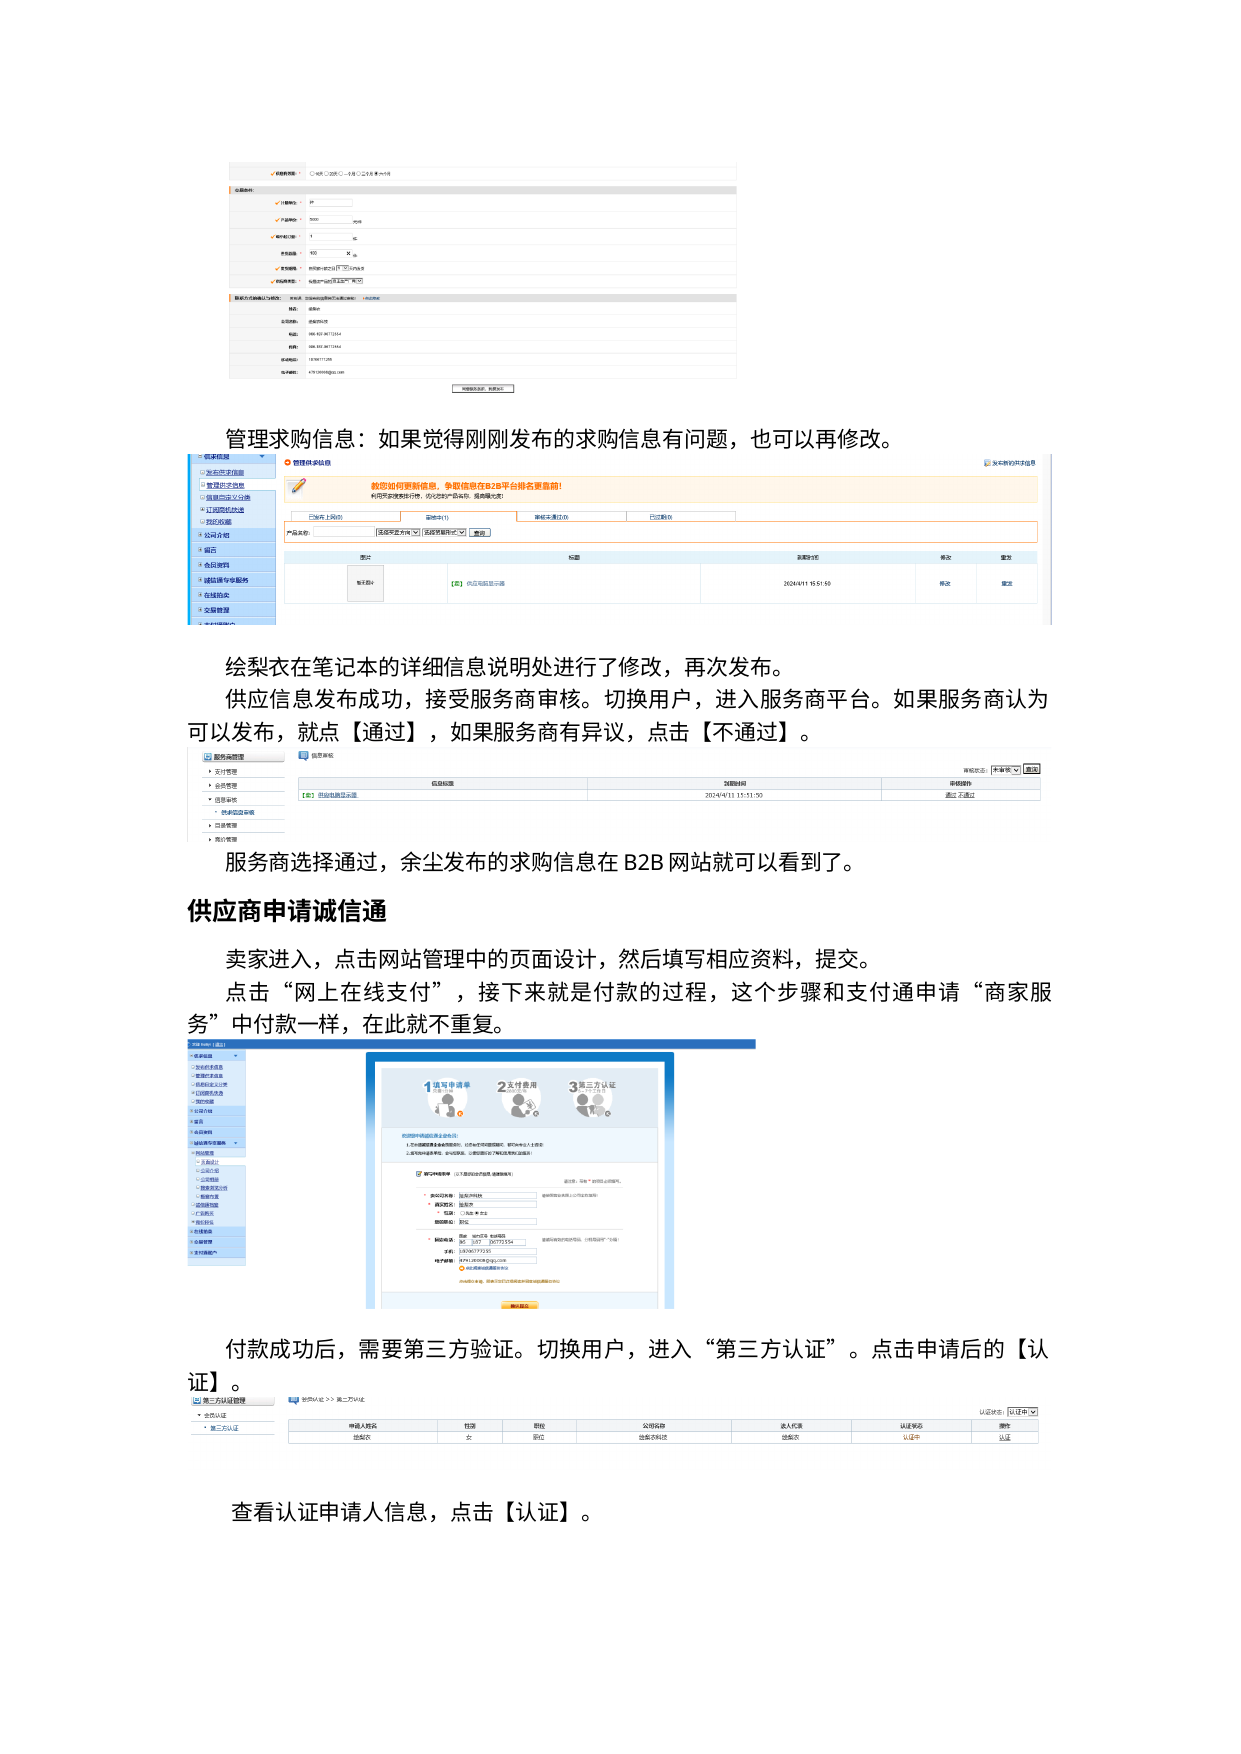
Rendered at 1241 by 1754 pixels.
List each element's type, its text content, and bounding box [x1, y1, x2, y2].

list 绘梨衣在笔记本的详细信息说明处进行了修改，再次发布。 [225, 649, 1053, 682]
text 供应信息发布成功，接受服务商审核。切换用户，进入服务商平台。如果服务商认为可以发布，就点【通过】，如果服务商有异议，点击【不通过】。 [187, 682, 1053, 747]
picture [191, 454, 1052, 625]
list 服务商选择通过，余尘发布的求购信息在B2B网站就可以看到了。 [225, 844, 1053, 877]
text 点击“网上在线支付”，接下来就是付款的过程，这个步骤和支付通申请“商家服务”中付款一样，在此就不重复。 [187, 974, 1053, 1039]
text 供应商申请诚信通 [187, 877, 1053, 942]
list 管理求购信息：如果觉得刚刚发布的求购信息有问题，也可以再修改。 [225, 422, 1053, 454]
text 卖家进入，点击网站管理中的页面设计，然后填写相应资料，提交。 [187, 942, 1053, 974]
picture [187, 747, 1052, 842]
picture [187, 1397, 1052, 1470]
picture [187, 162, 756, 409]
text 付款成功后，需要第三方验证。切换用户，进入“第三方认证”。点击申请后的【认证】。 [187, 1332, 1053, 1397]
picture [187, 1039, 756, 1313]
text 查看认证申请人信息，点击【认证】。 [187, 1494, 1053, 1527]
